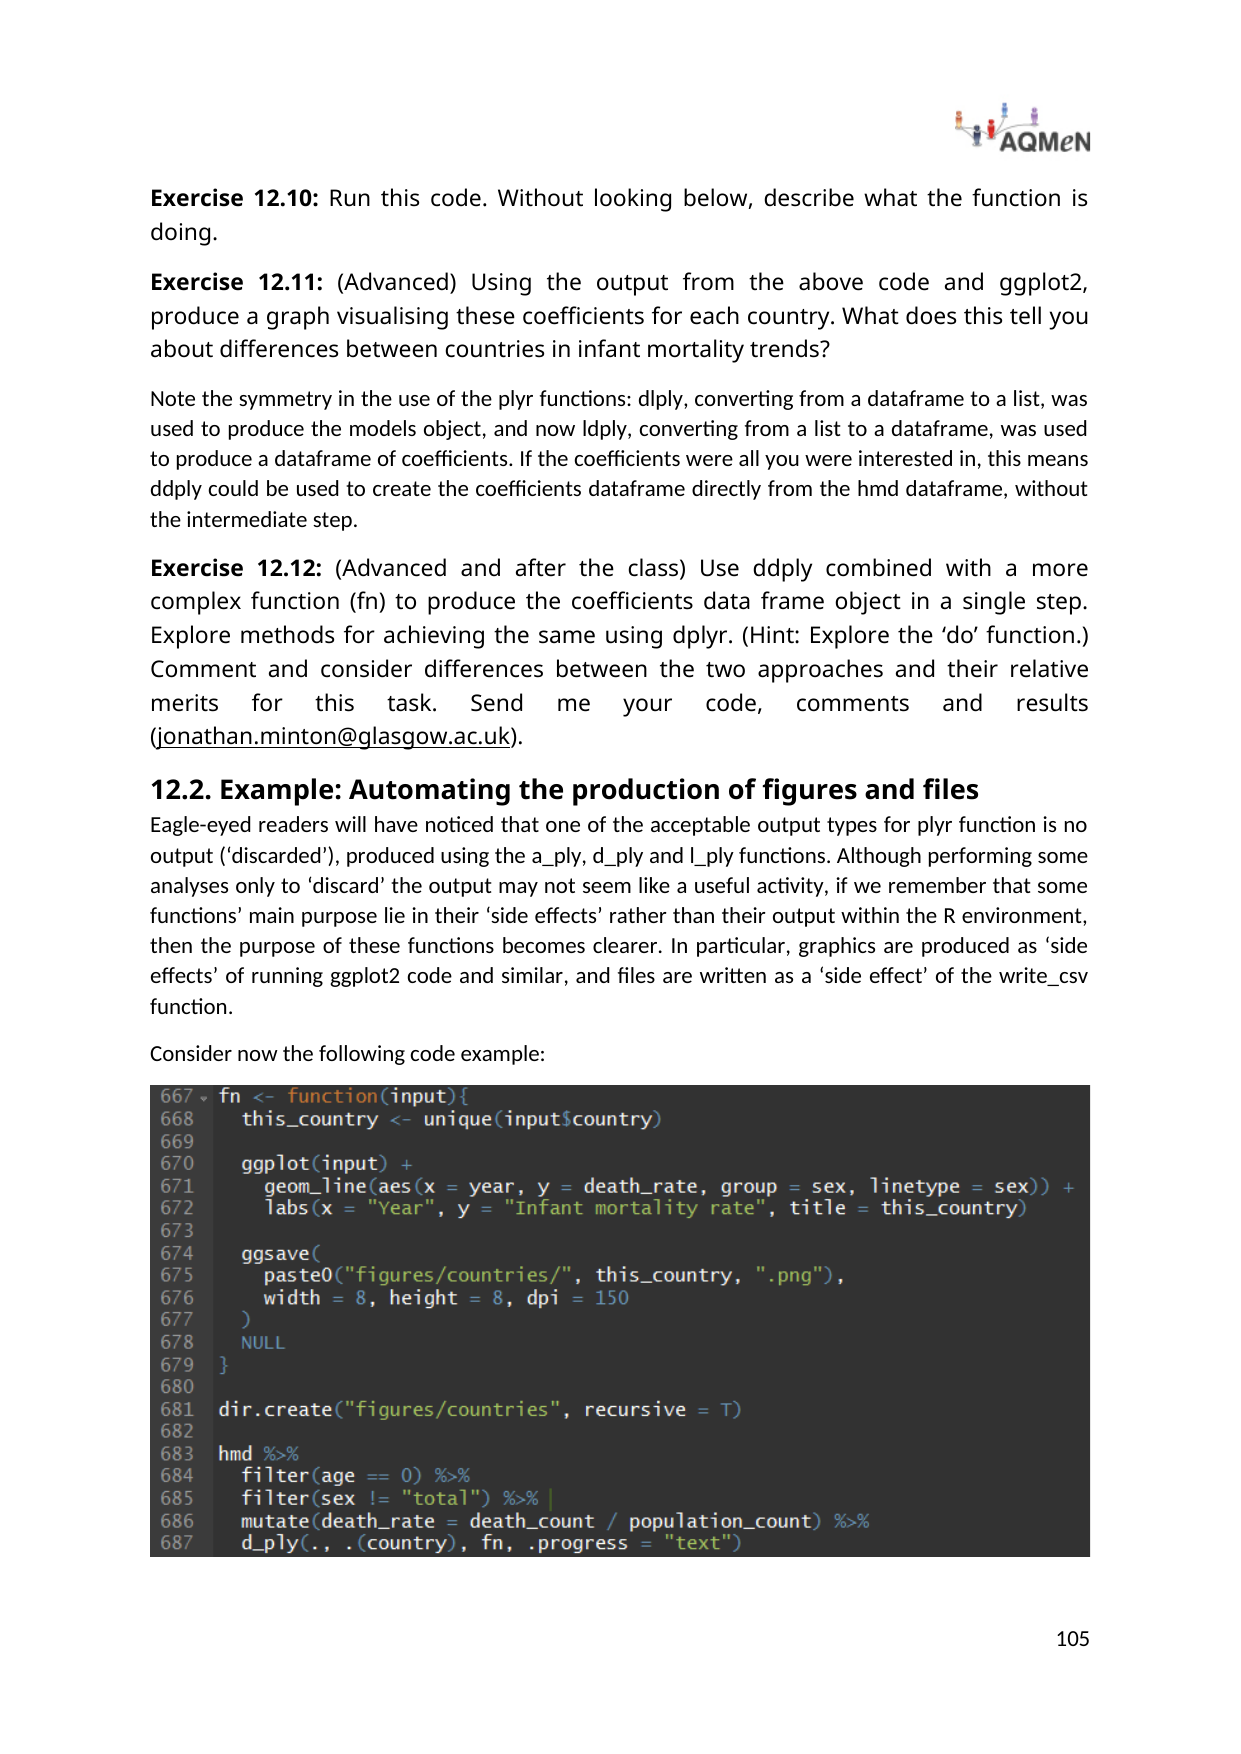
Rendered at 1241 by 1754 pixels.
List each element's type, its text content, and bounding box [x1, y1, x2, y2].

text Exercise 12.12: (Advanced and after the class) Use ddply combined with a more complex function (fn) to produce the coefficients data frame object in a single step. Explore methods for achieving the same using dplyr. (Hint: Explore the ‘do’ function.) Comment and consider differences between the two approaches and their relative merits for this task. Send me your code, comments and results (jonathan.minton@glasgow.ac.uk). [150, 552, 1090, 752]
text Consider now the following code example: [150, 1039, 1090, 1067]
picture [150, 1085, 1091, 1557]
picture [955, 73, 1091, 182]
subtitle Example: Automating the production of figures and files [150, 771, 1090, 808]
text Note the symmetry in the use of the plyr functions: dlply, converting from a dataframe to a list, was used to produce the models object, and now ldply, converting from a list to a dataframe, was used to produce a dataframe of coefficients. If the coefficients were all you were interested in, this means ddply could be used to create the coefficients dataframe directly from the hmd dataframe, without the intermediate step. [150, 384, 1090, 533]
text Exercise 12.10: Run this code. Without looking below, describe what the function is doing. [150, 182, 1090, 247]
text Eagle-eyed readers will have noticed that one of the acceptable output types for plyr function is no output (‘discarded’), produced using the a_ply, d_ply and l_ply functions. Although performing some analyses only to ‘discard’ the output may not seem like a useful activity, if we remember that some functions’ main purpose lie in their ‘side effects’ rather than their output within the R environment, then the purpose of these functions becomes clearer. In particular, graphics are produced as ‘side effects’ of running ggplot2 code and similar, and files are written as a ‘side effect’ of the write_csv function. [150, 811, 1090, 1020]
text Exercise 12.11: (Advanced) Using the output from the above code and ggplot2, produce a graph visualising these coefficients for each country. What does this tell you about differences between countries in infant mortality trends? [150, 266, 1090, 365]
